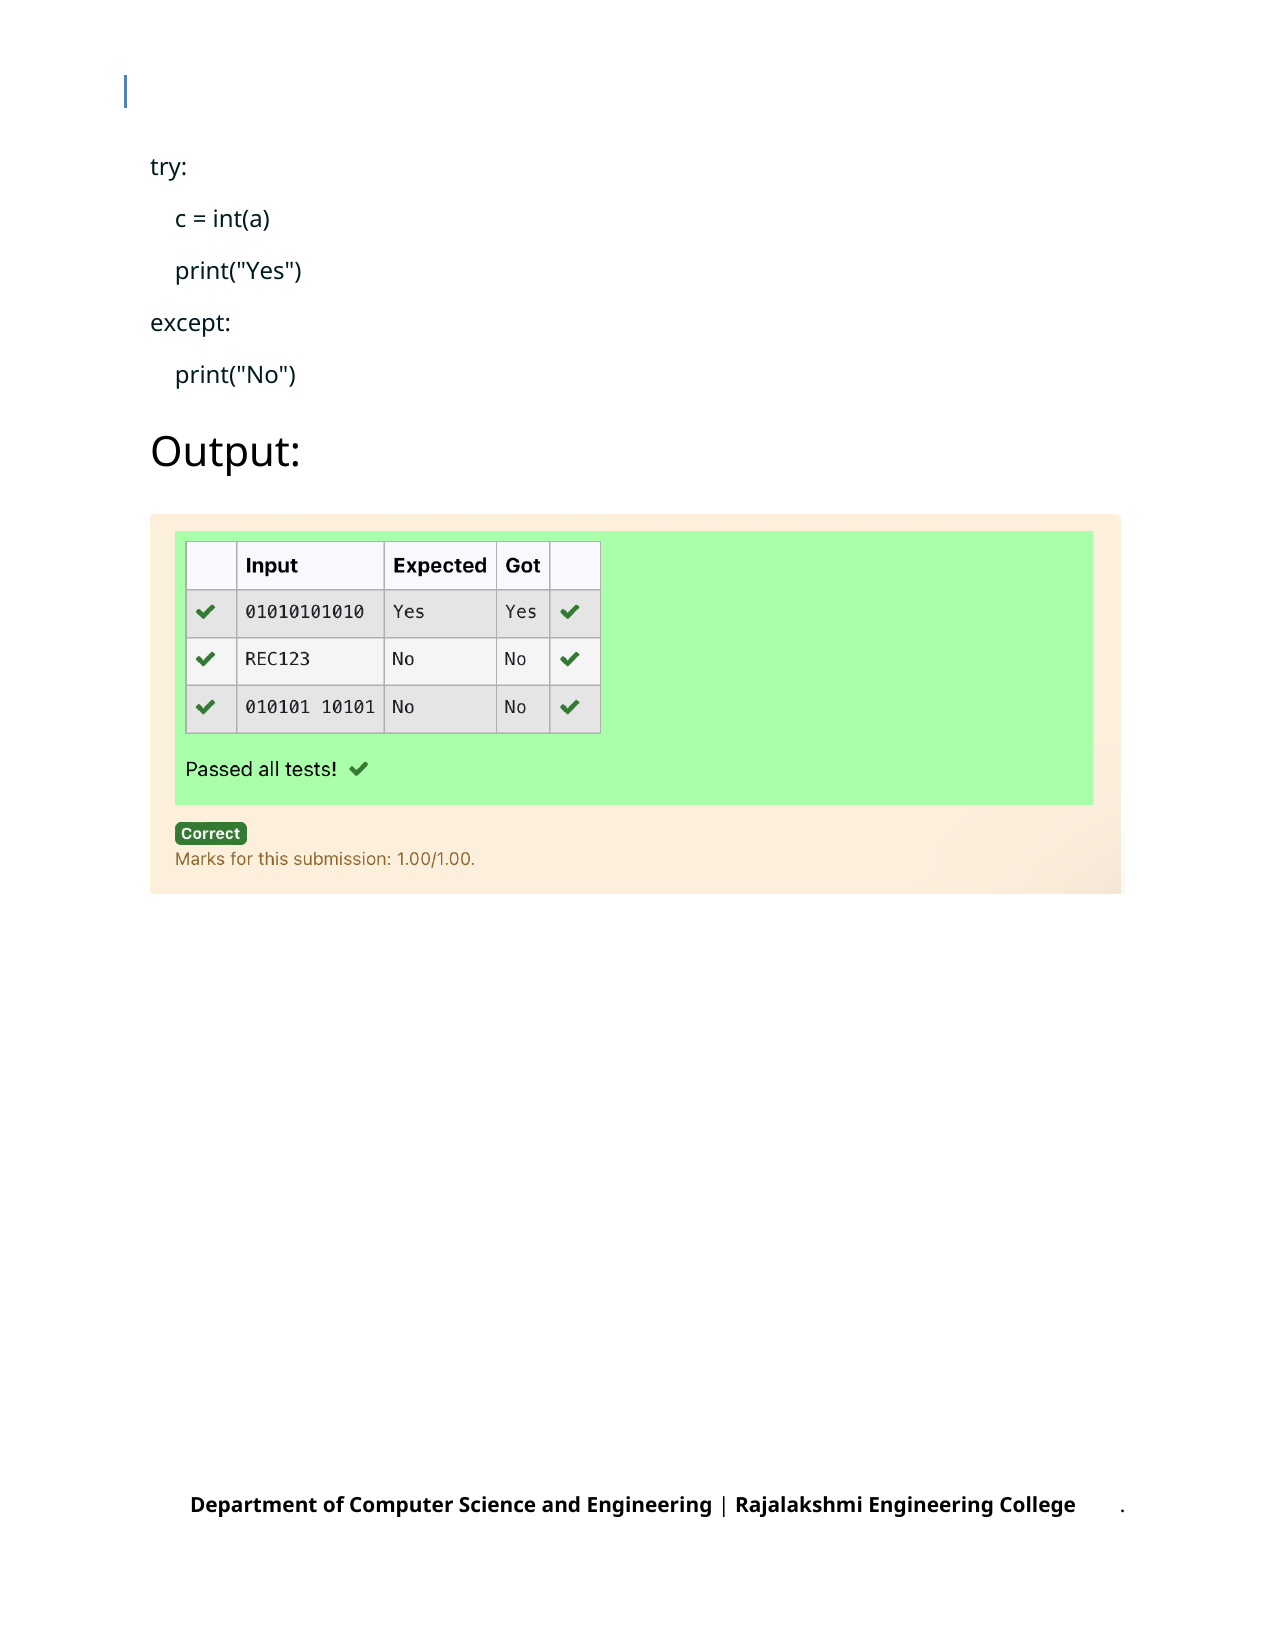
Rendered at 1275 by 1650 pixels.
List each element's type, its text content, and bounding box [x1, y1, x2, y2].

text Output: [150, 422, 1125, 479]
picture [150, 507, 1125, 894]
text c = int(a) [150, 202, 1125, 234]
text print("Yes") [150, 254, 1125, 286]
text except: [150, 306, 1125, 338]
text print("No") [150, 357, 1125, 390]
text try: [150, 150, 1125, 183]
